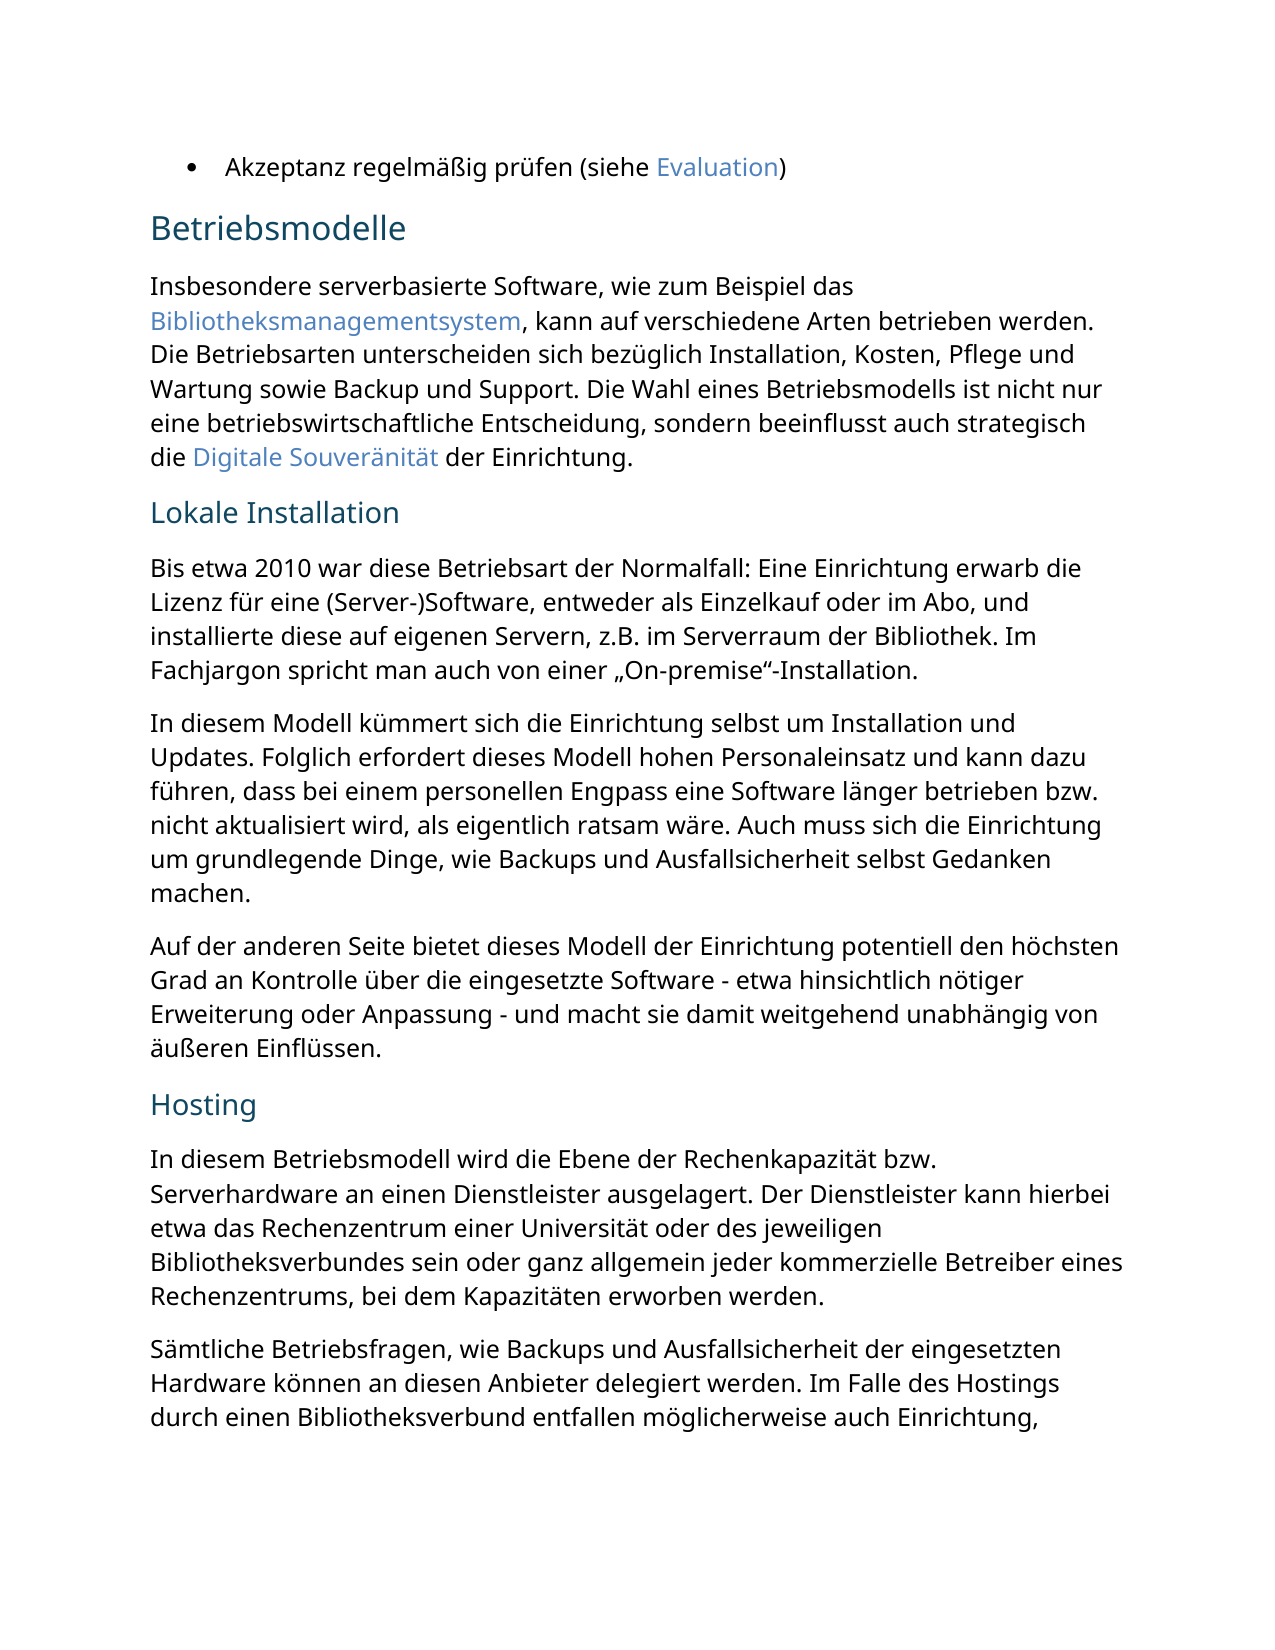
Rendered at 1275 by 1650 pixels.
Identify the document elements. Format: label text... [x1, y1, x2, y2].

text In diesem Modell kümmert sich die Einrichtung selbst um Installation und Updates. Folglich erfordert dieses Modell hohen Personaleinsatz und kann dazu führen, dass bei einem personellen Engpass eine Software länger betrieben bzw. nicht aktualisiert wird, als eigentlich ratsam wäre. Auch muss sich die Einrichtung um grundlegende Dinge, wie Backups und Ausfallsicherheit selbst Gedanken machen. [150, 706, 1125, 910]
subtitle Betriebsmodelle [150, 205, 1125, 250]
text Auf der anderen Seite bietet dieses Modell der Einrichtung potentiell den höchsten Grad an Kontrolle über die eingesetzte Software - etwa hinsichtlich nötiger Erweiterung oder Anpassung - und macht sie damit weitgehend unabhängig von äußeren Einflüssen. [150, 929, 1125, 1065]
text In diesem Betriebsmodell wird die Ebene der Rechenkapazität bzw. Serverhardware an einen Dienstleister ausgelagert. Der Dienstleister kann hierbei etwa das Rechenzentrum einer Universität oder des jeweiligen Bibliotheksverbundes sein oder ganz allgemein jeder kommerzielle Betreiber eines Rechenzentrums, bei dem Kapazitäten erworben werden. [150, 1142, 1125, 1312]
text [150, 1331, 1125, 1433]
text Bis etwa 2010 war diese Betriebsart der Normalfall: Eine Einrichtung erwarb die Lizenz für eine (Server-)Software, entweder als Einzelkauf oder im Abo, und installierte diese auf eigenen Servern, z.B. im Serverraum der Bibliothek. Im Fachjargon spricht man auch von einer „On-premise“-Installation. [150, 551, 1125, 687]
text Insbesondere serverbasierte Software, wie zum Beispiel das Bibliotheksmanagementsystem, kann auf verschiedene Arten betrieben werden. Die Betriebsarten unterscheiden sich bezüglich Installation, Kosten, Pflege und Wartung sowie Backup und Support. Die Wahl eines Betriebsmodells ist nicht nur eine betriebswirtschaftliche Entscheidung, sondern beeinflusst auch strategisch die Digitale Souveränität der Einrichtung. [150, 269, 1125, 473]
subtitle Hosting [150, 1084, 1125, 1123]
subtitle Lokale Installation [150, 492, 1125, 532]
list Akzeptanz regelmäßig prüfen (siehe Evaluation) [187, 150, 1125, 184]
